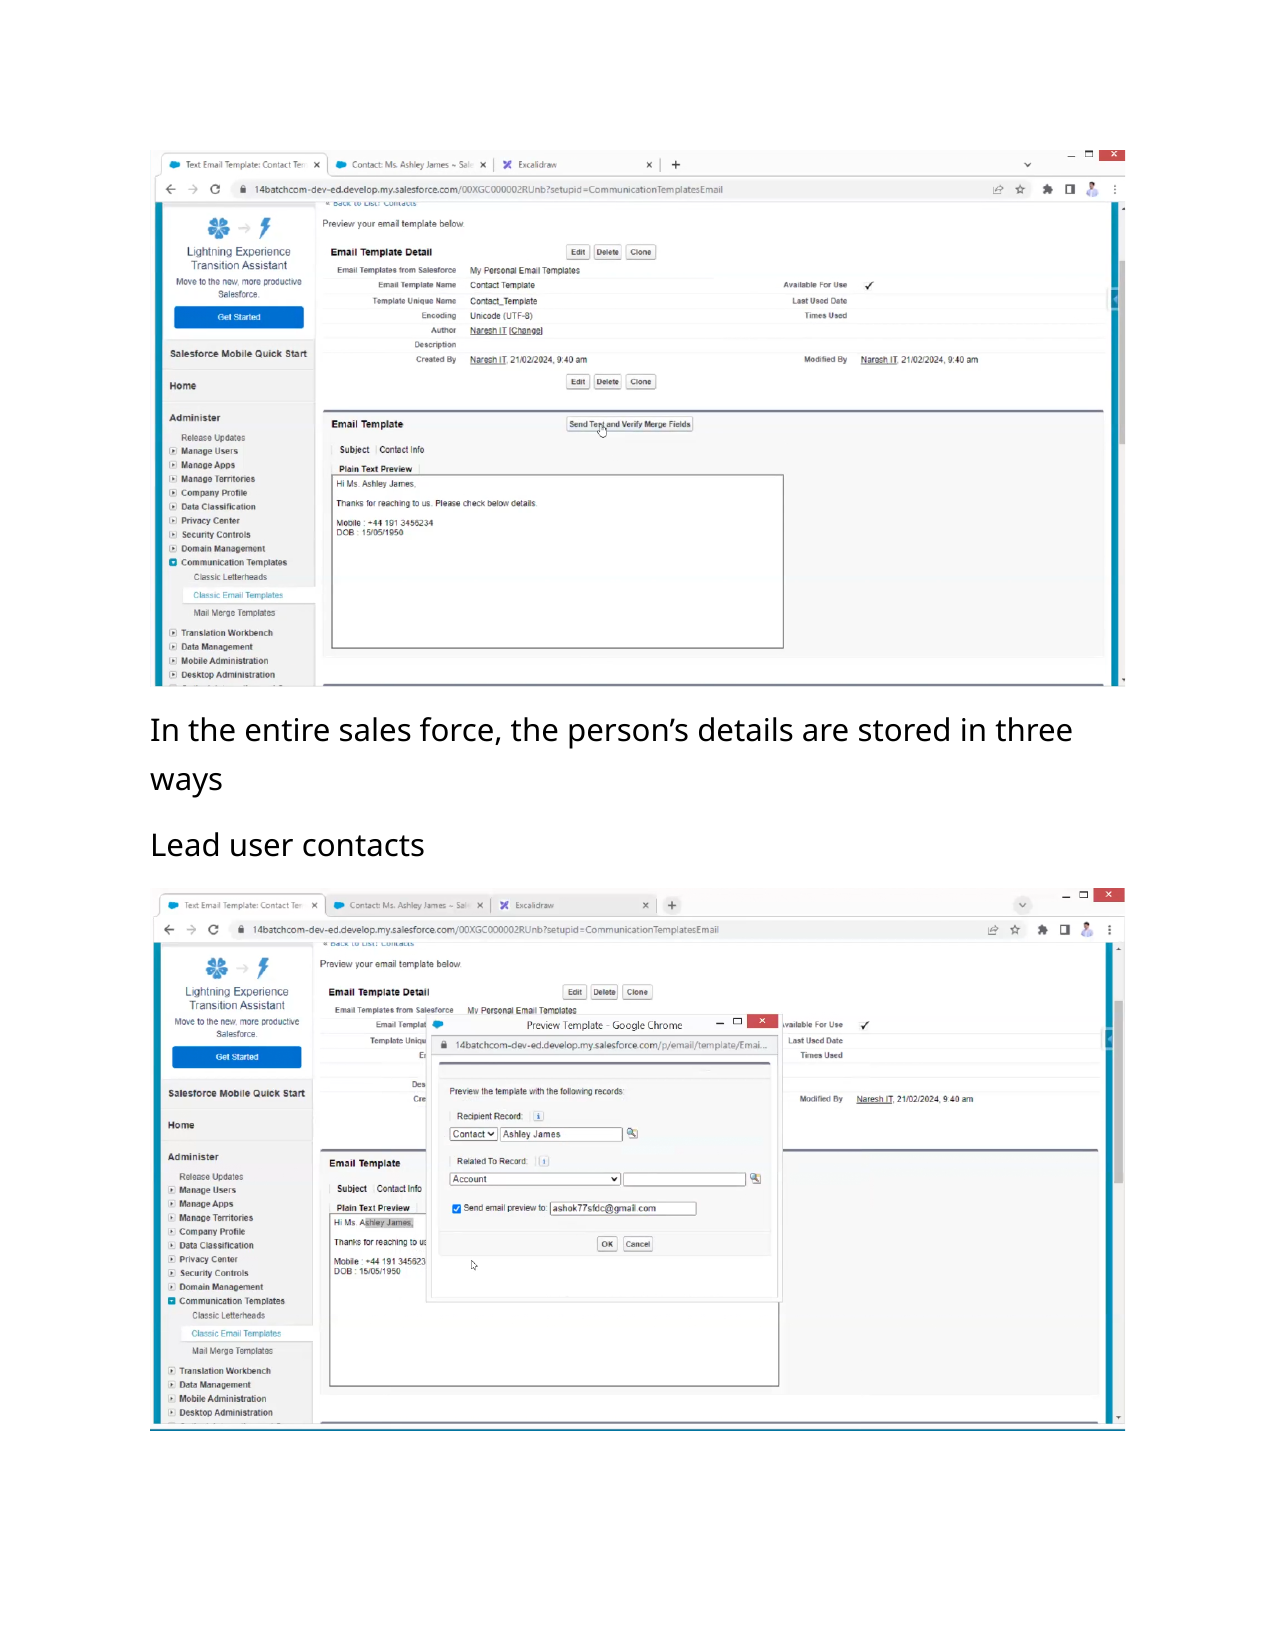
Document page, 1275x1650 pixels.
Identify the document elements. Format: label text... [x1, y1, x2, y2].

picture [150, 150, 1125, 687]
text Lead user contacts [150, 823, 1125, 866]
picture [150, 888, 1125, 1429]
text In the entire sales force, the person’s details are stored in three ways [150, 708, 1125, 800]
